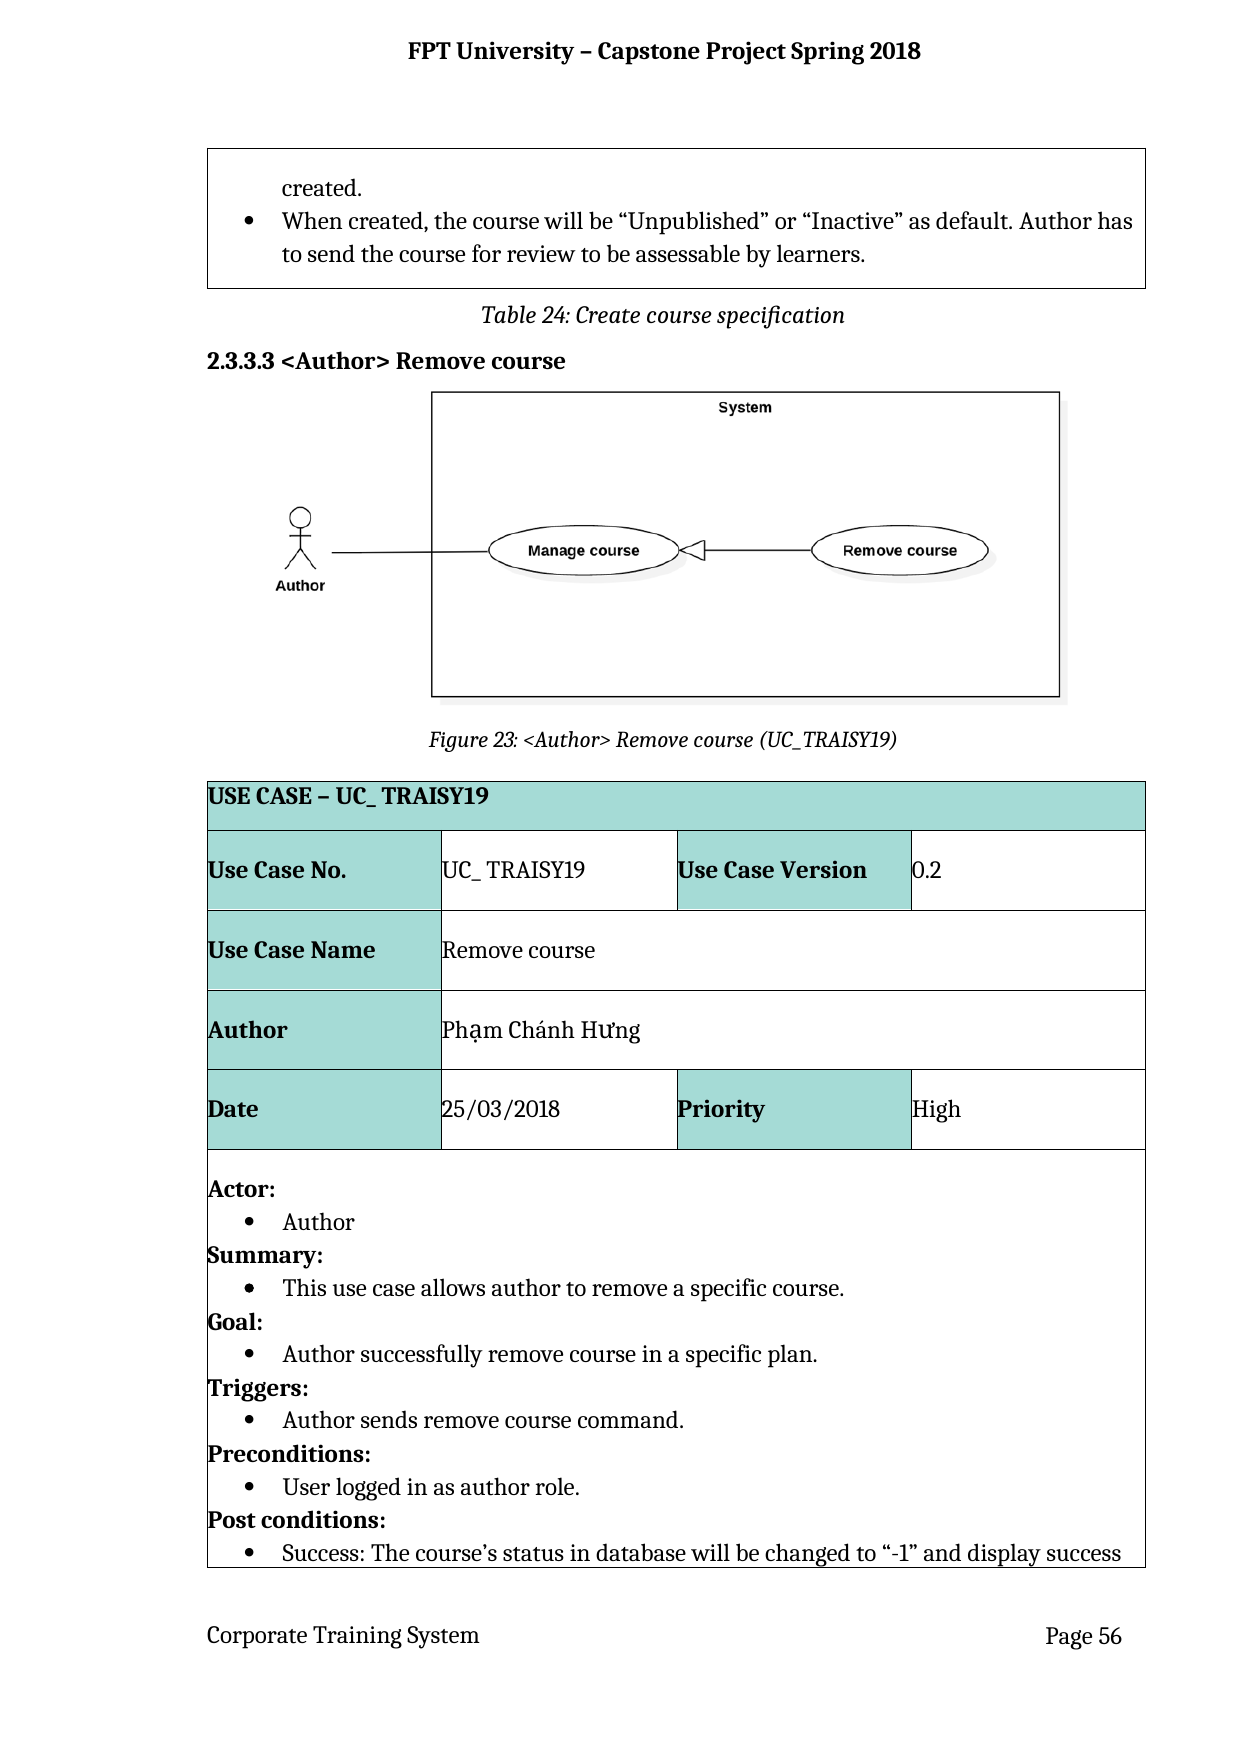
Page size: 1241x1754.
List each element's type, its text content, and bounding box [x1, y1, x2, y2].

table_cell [208, 149, 1145, 287]
text Figure 23: <Author> Remove course (UC_TRAISY19) [207, 727, 1122, 753]
table_cell Use Case Name [208, 911, 441, 989]
table_cell Remove course [442, 911, 1145, 989]
table_cell High [912, 1070, 1145, 1149]
table_header USE CASE – UC_ TRAISY19 [208, 782, 1145, 830]
table_cell UC_ TRAISY19 [442, 831, 677, 909]
table_cell Use Case Version [678, 831, 911, 909]
table_cell Priority [678, 1070, 911, 1149]
table_cell Use Case No. [208, 831, 441, 909]
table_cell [208, 1150, 1145, 1567]
table_cell Phạm Chánh Hưng [442, 991, 1145, 1069]
table_cell Author [208, 991, 441, 1069]
table_cell 0.2 [912, 831, 1145, 909]
table_cell Date [208, 1070, 441, 1149]
table_cell 25/03/2018 [442, 1070, 677, 1149]
picture [255, 375, 1074, 712]
text 2.3.3.3 <Author> Remove course [207, 347, 1122, 375]
